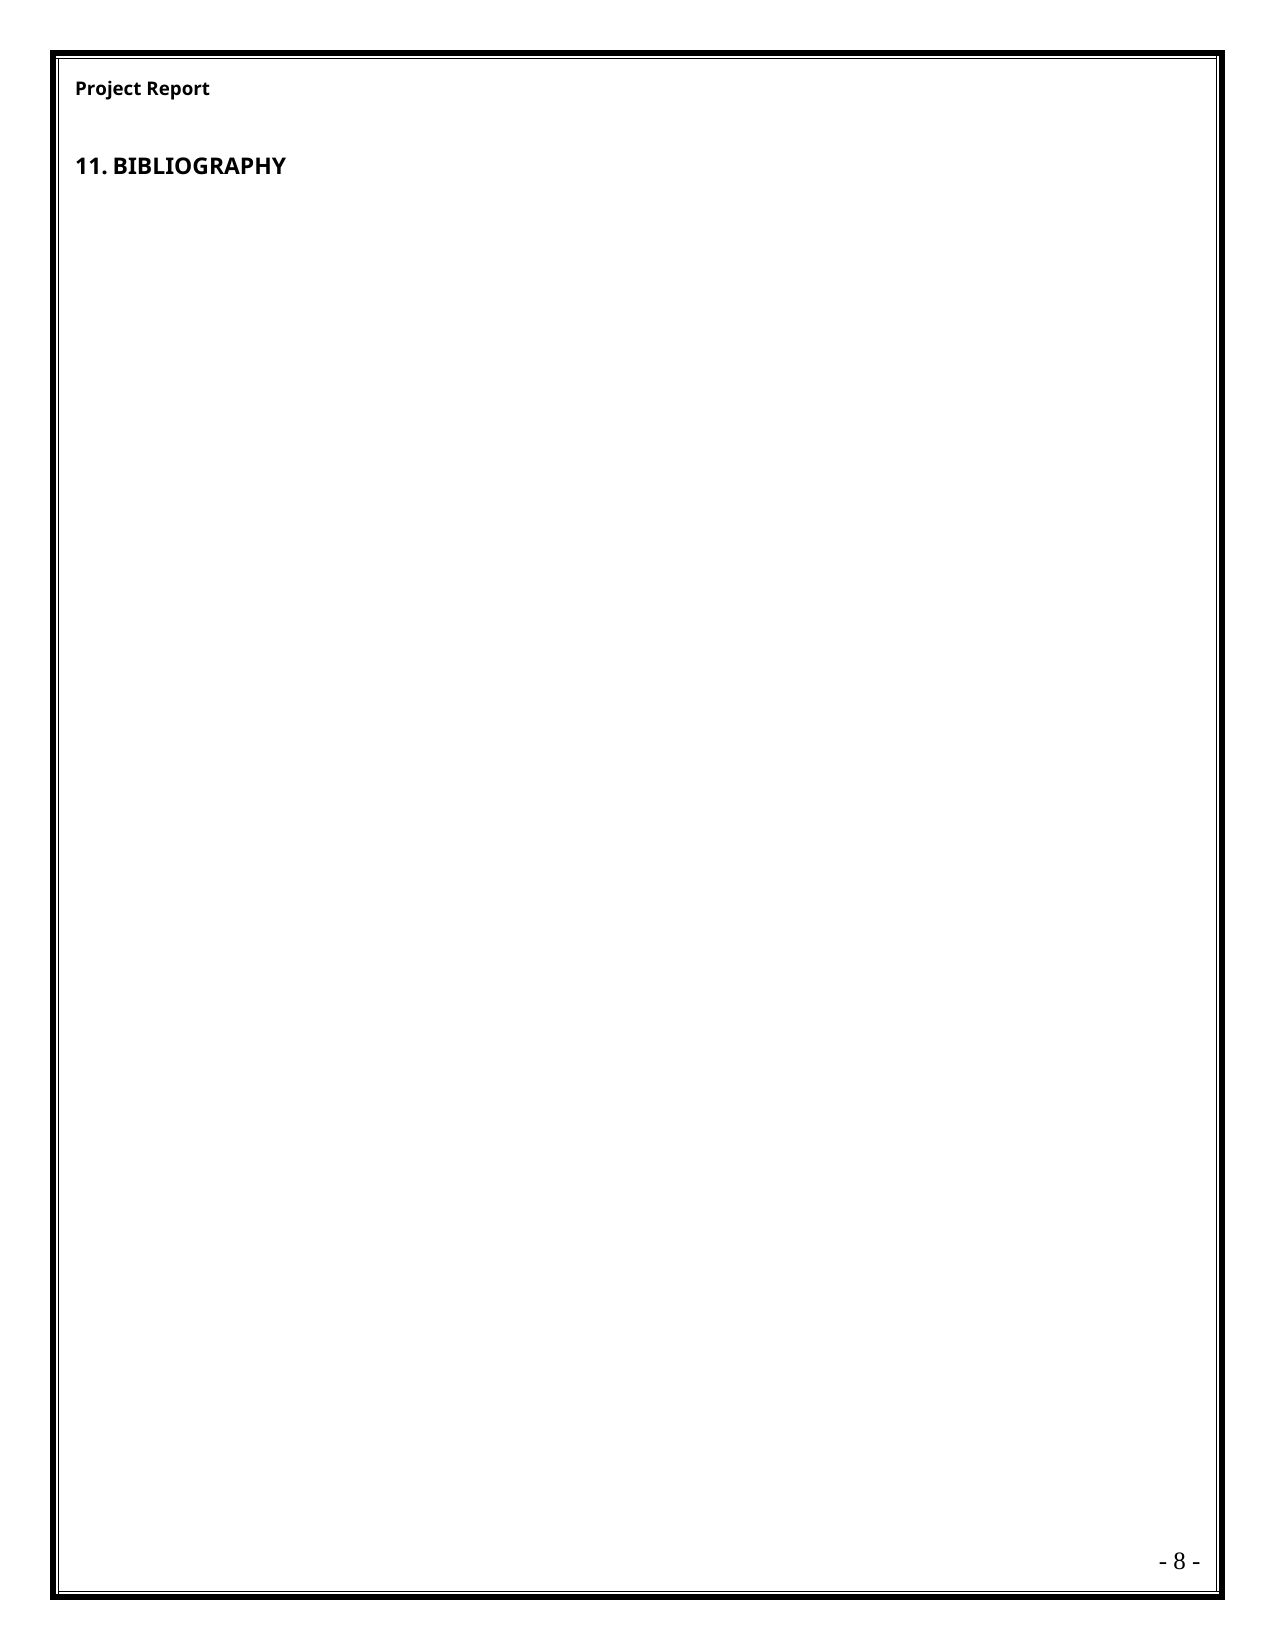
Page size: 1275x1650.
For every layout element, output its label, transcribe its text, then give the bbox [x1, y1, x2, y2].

list BIBLIOGRAPHY [75, 150, 1200, 181]
